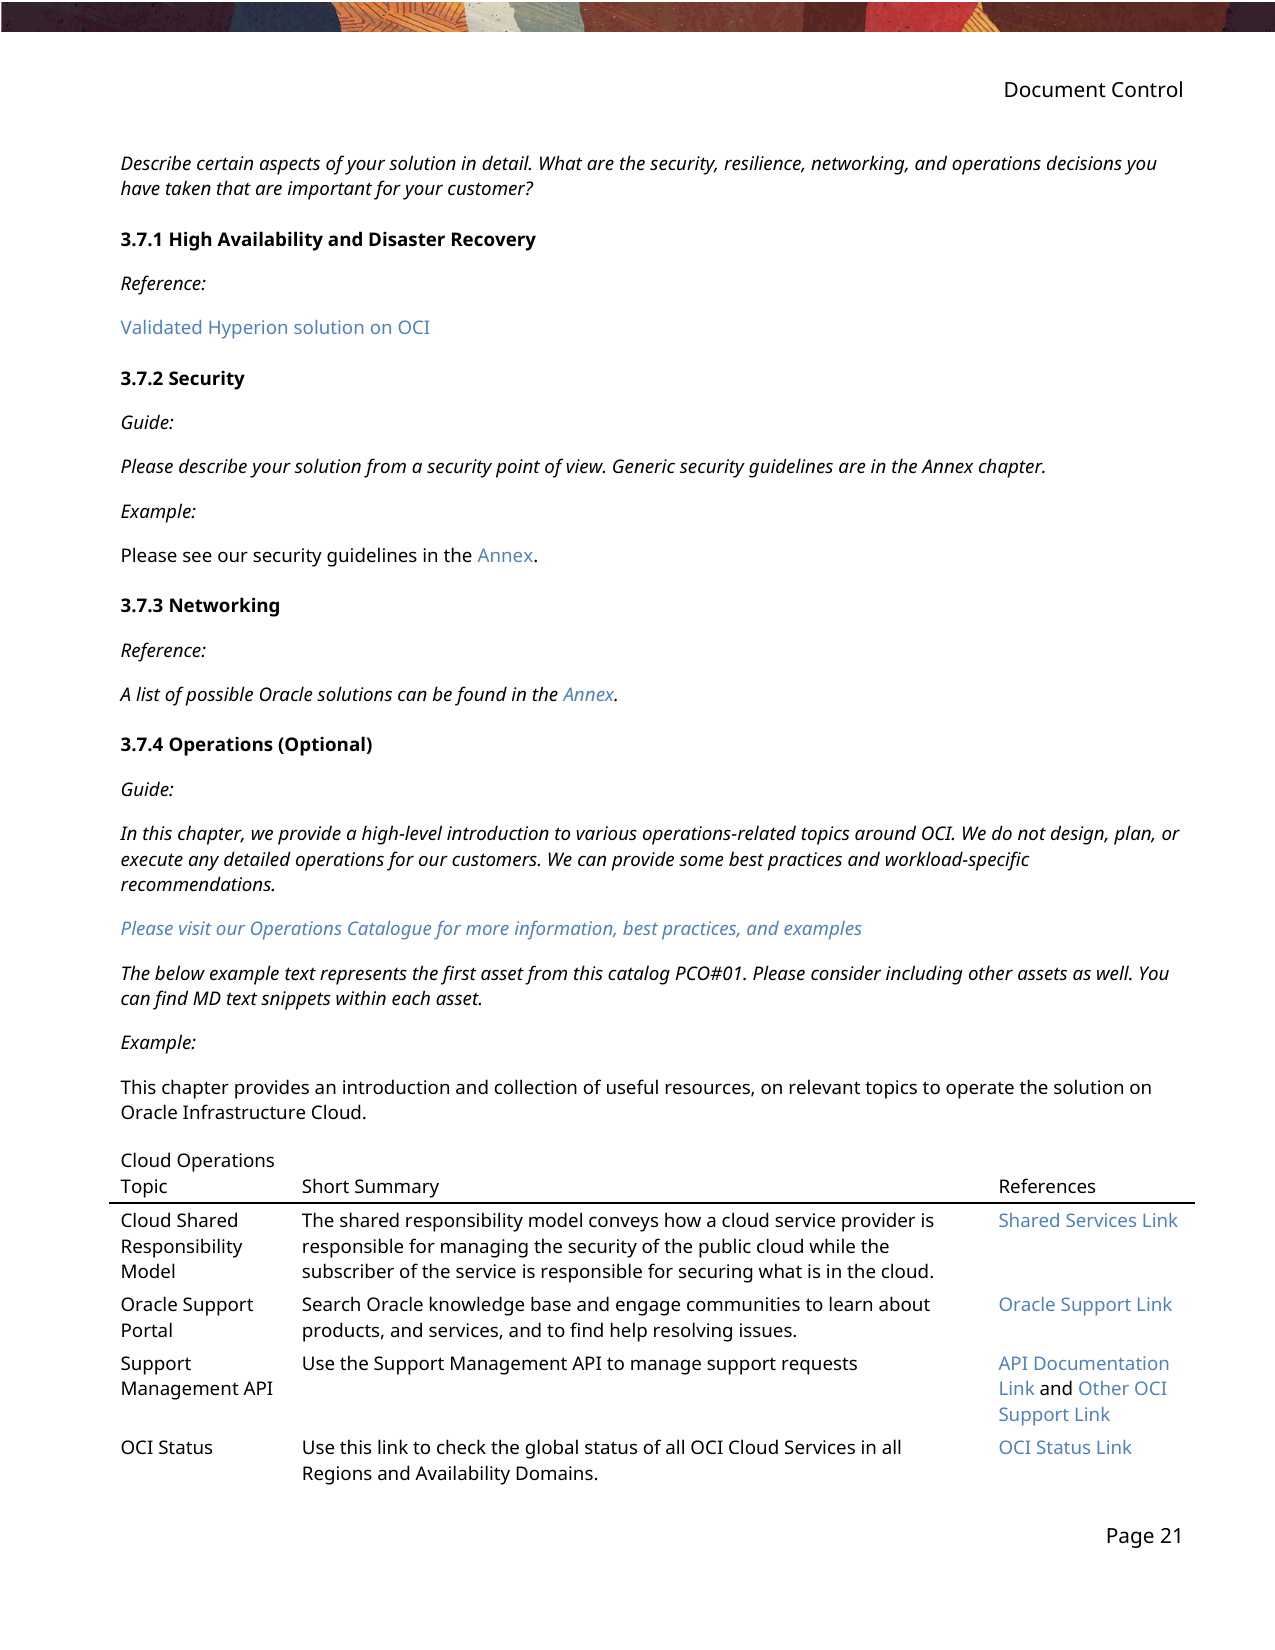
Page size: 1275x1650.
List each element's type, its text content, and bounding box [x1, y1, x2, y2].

table_cell Oracle Support Link [987, 1288, 1195, 1346]
subtitle Security [120, 365, 1184, 391]
text Describe certain aspects of your solution in detail. What are the security, resilience, networking, and operations decisions you have taken that are important for your customer? [120, 150, 1184, 201]
text Guide: [120, 409, 1184, 435]
text The below example text represents the first asset from this catalog PCO#01. Please consider including other assets as well. You can find MD text snippets within each asset. [120, 960, 1184, 1011]
picture [1, 2, 1275, 32]
table_header References [987, 1144, 1195, 1202]
text Reference: [120, 270, 1184, 296]
text A list of possible Oracle solutions can be found in the Annex. [120, 681, 1184, 707]
table_cell Support Management API [109, 1346, 290, 1431]
table_cell Cloud Shared Responsibility Model [109, 1204, 290, 1288]
text In this chapter, we provide a high-level introduction to various operations-related topics around OCI. We do not design, plan, or execute any detailed operations for our customers. We can provide some best practices and workload-specific recommendations. [120, 820, 1184, 897]
table_cell API Documentation Link and Other OCI Support Link [987, 1346, 1195, 1431]
subtitle Networking [120, 593, 1184, 618]
table_cell The shared responsibility model conveys how a cloud service provider is responsible for managing the security of the public cloud while the subscriber of the service is responsible for securing what is in the cloud. [290, 1204, 987, 1288]
subtitle High Availability and Disaster Recovery [120, 226, 1184, 252]
table_cell Shared Services Link [987, 1204, 1195, 1288]
text Guide: [120, 776, 1184, 802]
text Please see our security guidelines in the Annex. [120, 542, 1184, 568]
text Reference: [120, 637, 1184, 662]
table_cell Search Oracle knowledge base and engage communities to learn about products, and services, and to find help resolving issues. [290, 1288, 987, 1346]
text Example: [120, 498, 1184, 523]
text Example: [120, 1030, 1184, 1055]
table_cell OCI Status [109, 1431, 290, 1489]
table_cell Use this link to check the global status of all OCI Cloud Services in all Regions and Availability Domains. [290, 1431, 987, 1489]
text Please describe your solution from a security point of view. Generic security guidelines are in the Annex chapter. [120, 454, 1184, 479]
text Please visit our Operations Catalogue for more information, best practices, and examples [120, 916, 1184, 941]
subtitle Operations (Optional) [120, 732, 1184, 757]
text Validated Hyperion solution on OCI [120, 314, 1184, 340]
table_header Cloud Operations Topic [109, 1144, 290, 1202]
table_header Short Summary [290, 1144, 987, 1202]
table_cell Oracle Support Portal [109, 1288, 290, 1346]
text This chapter provides an introduction and collection of useful resources, on relevant topics to operate the solution on Oracle Infrastructure Cloud. [120, 1074, 1184, 1125]
table_cell OCI Status Link [987, 1431, 1195, 1489]
table_cell Use the Support Management API to manage support requests [290, 1346, 987, 1431]
